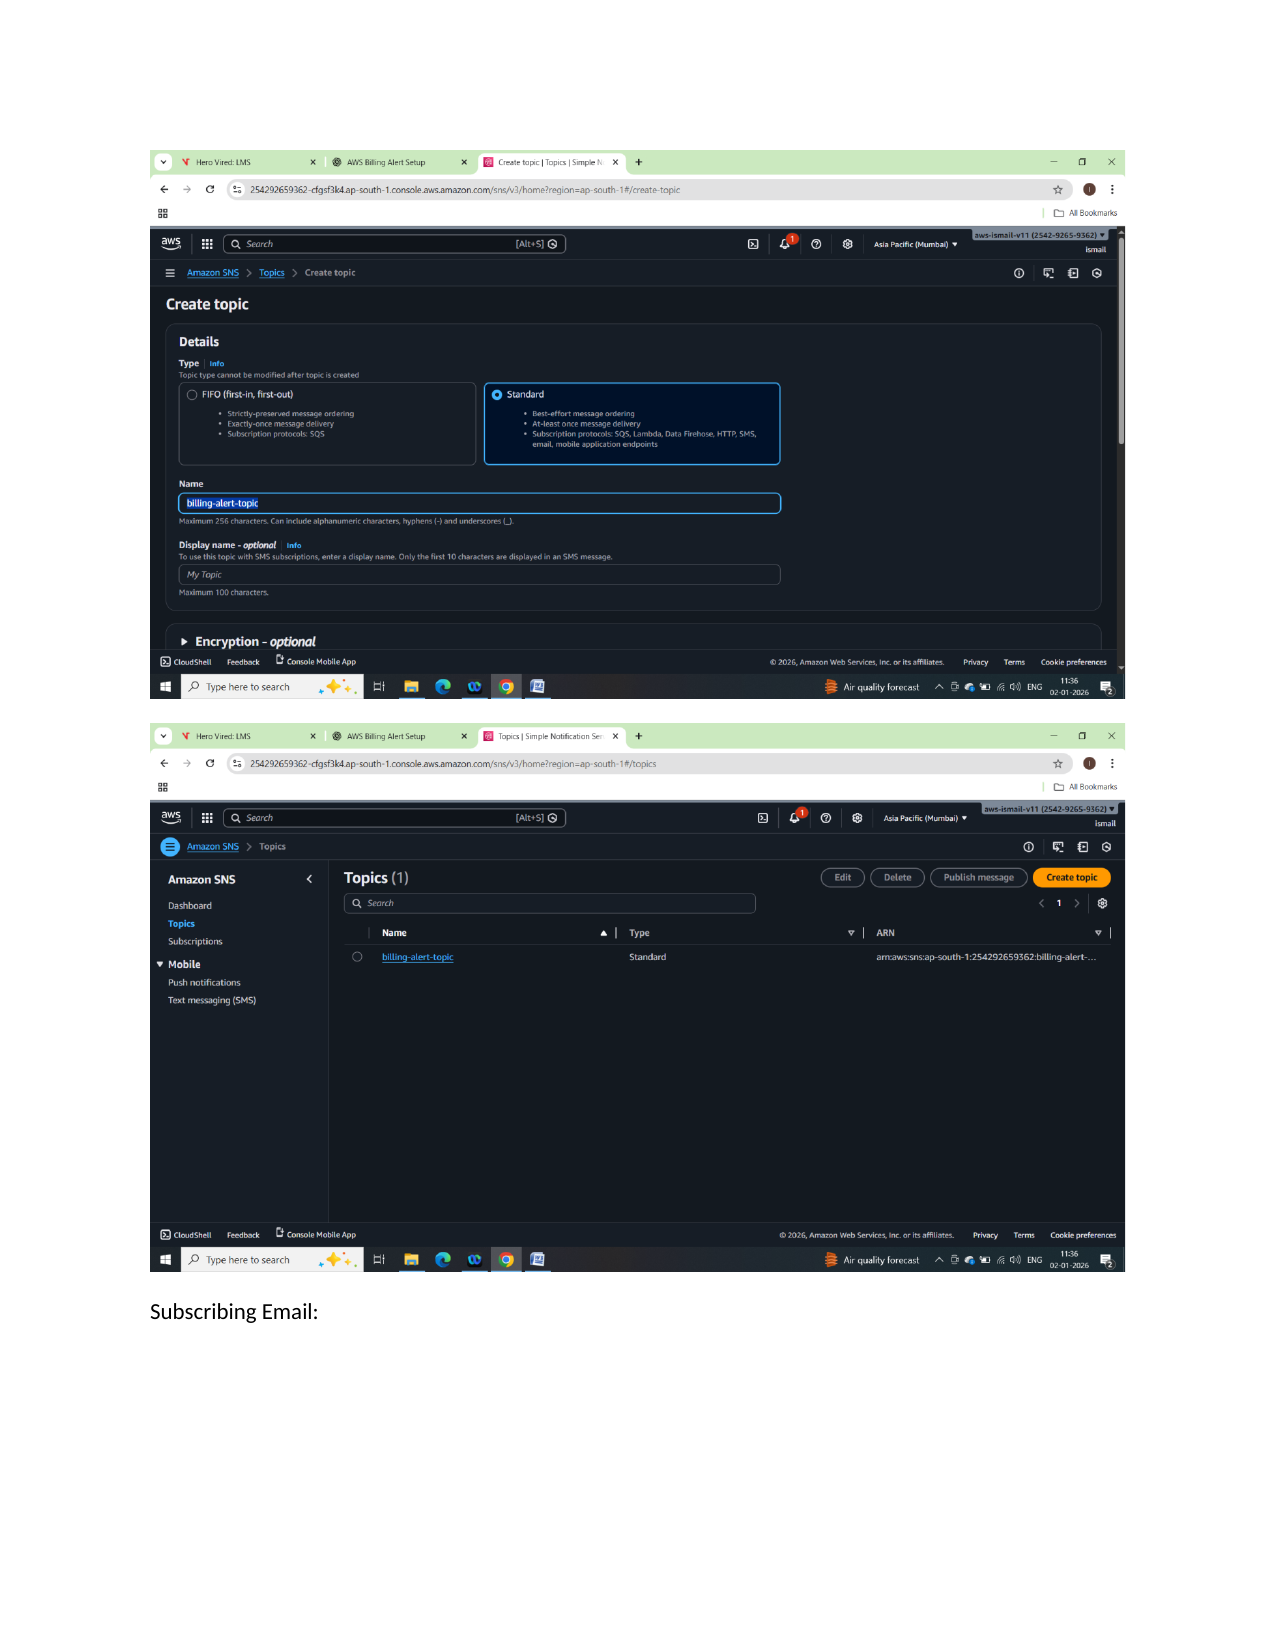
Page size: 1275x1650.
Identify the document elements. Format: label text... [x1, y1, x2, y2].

picture [150, 723, 1125, 1272]
picture [150, 150, 1125, 699]
text Subscribing Email: [150, 1297, 1125, 1325]
